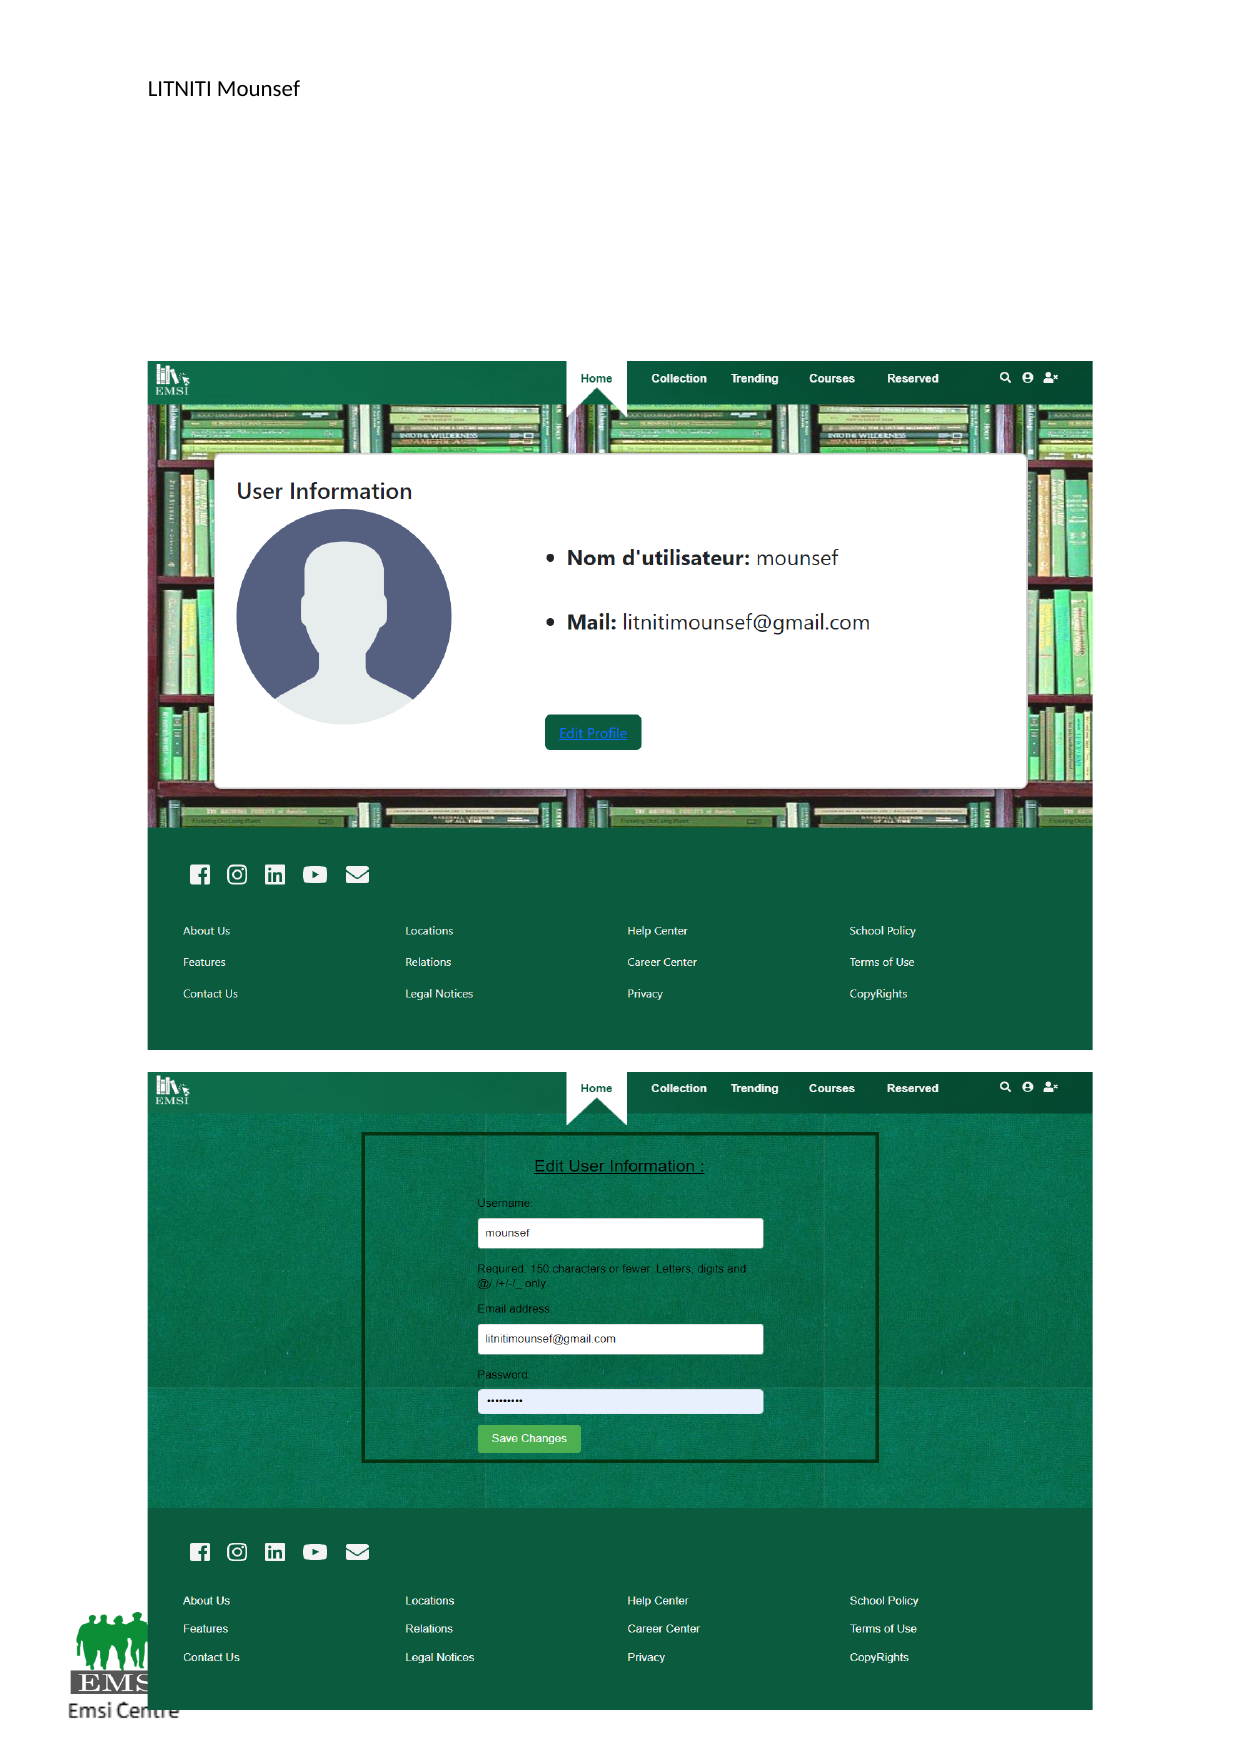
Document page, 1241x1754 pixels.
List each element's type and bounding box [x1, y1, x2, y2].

picture [147, 361, 1093, 1050]
picture [52, 1072, 1093, 1753]
